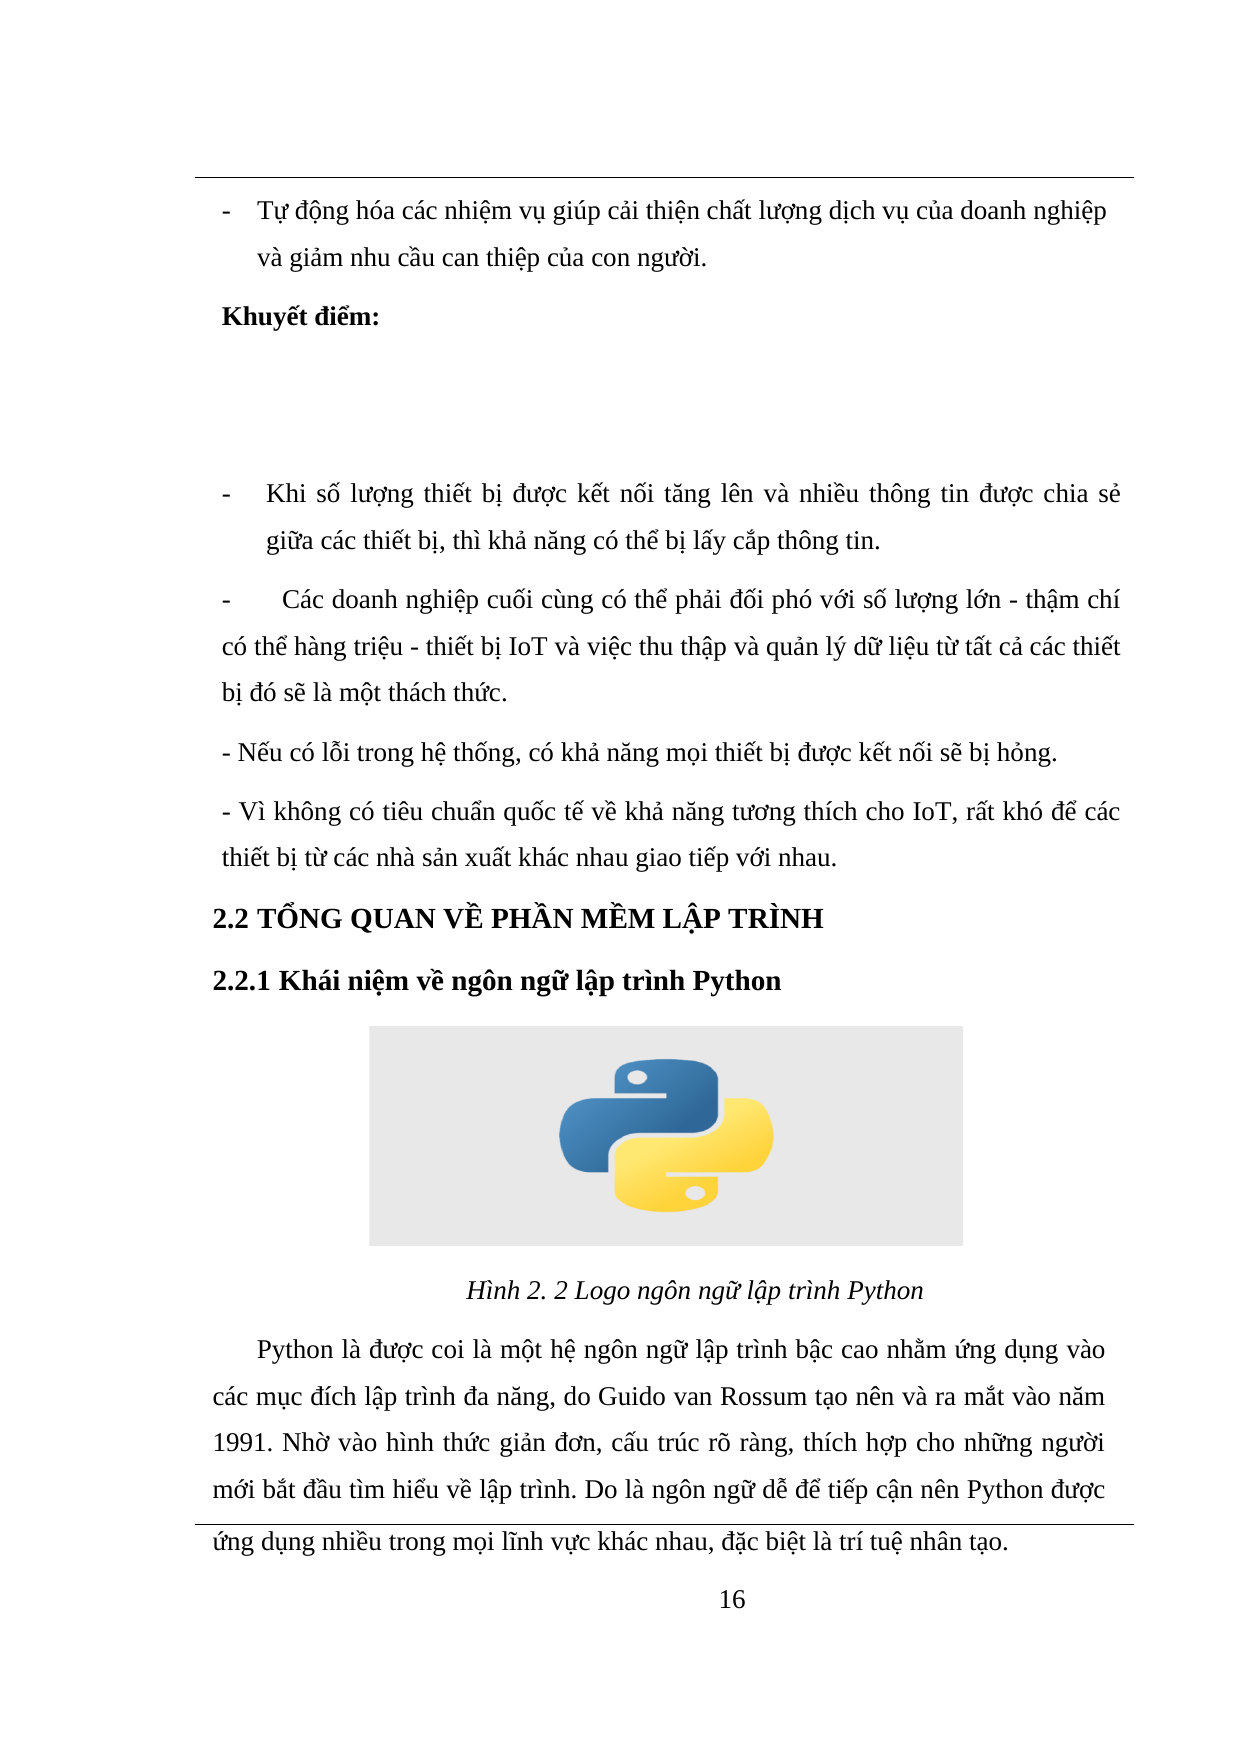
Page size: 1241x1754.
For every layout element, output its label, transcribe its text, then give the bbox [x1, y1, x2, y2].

text Python là được coi là một hệ ngôn ngữ lập trình bậc cao nhằm ứng dụng vào các mục đích lập trình đa năng, do Guido van Rossum tạo nên và ra mắt vào năm 1991. Nhờ vào hình thức giản đơn, cấu trúc rõ ràng, thích hợp cho những người mới bắt đầu tìm hiểu về lập trình. Do là ngôn ngữ dễ để tiếp cận nên Python được ứng dụng nhiều trong mọi lĩnh vực khác nhau, đặc biệt là trí tuệ nhân tạo. [212, 1333, 1107, 1556]
text - Nếu có lỗi trong hệ thống, có khả năng mọi thiết bị được kết nối sẽ bị hỏng. [222, 736, 1122, 767]
list Tự động hóa các nhiệm vụ giúp cải thiện chất lượng dịch vụ của doanh nghiệp và giảm nhu cầu can thiệp của con người. [222, 177, 1122, 272]
picture [369, 1026, 964, 1246]
text Hình 2. 2 Logo ngôn ngữ lập trình Python [270, 1274, 1122, 1305]
text - Vì không có tiêu chuẩn quốc tế về khả năng tương thích cho IoT, rất khó để các thiết bị từ các nhà sản xuất khác nhau giao tiếp với nhau. [222, 795, 1122, 873]
text - Khi số lượng thiết bị được kết nối tăng lên và nhiều thông tin được chia sẻ giữa các thiết bị, thì khả năng có thể bị lấy cắp thông tin. [222, 477, 1122, 555]
text - Các doanh nghiệp cuối cùng có thể phải đối phó với số lượng lớn - thậm chí có thể hàng triệu - thiết bị IoT và việc thu thập và quản lý dữ liệu từ tất cả các thiết bị đó sẽ là một thách thức. [222, 583, 1122, 708]
subtitle 2.2.1 Khái niệm về ngôn ngữ lập trình Python [212, 963, 1122, 997]
subtitle 2.2 TỔNG QUAN VỀ PHẦN MỀM LẬP TRÌNH [212, 901, 1122, 934]
text Khuyết điểm: [222, 300, 1122, 331]
